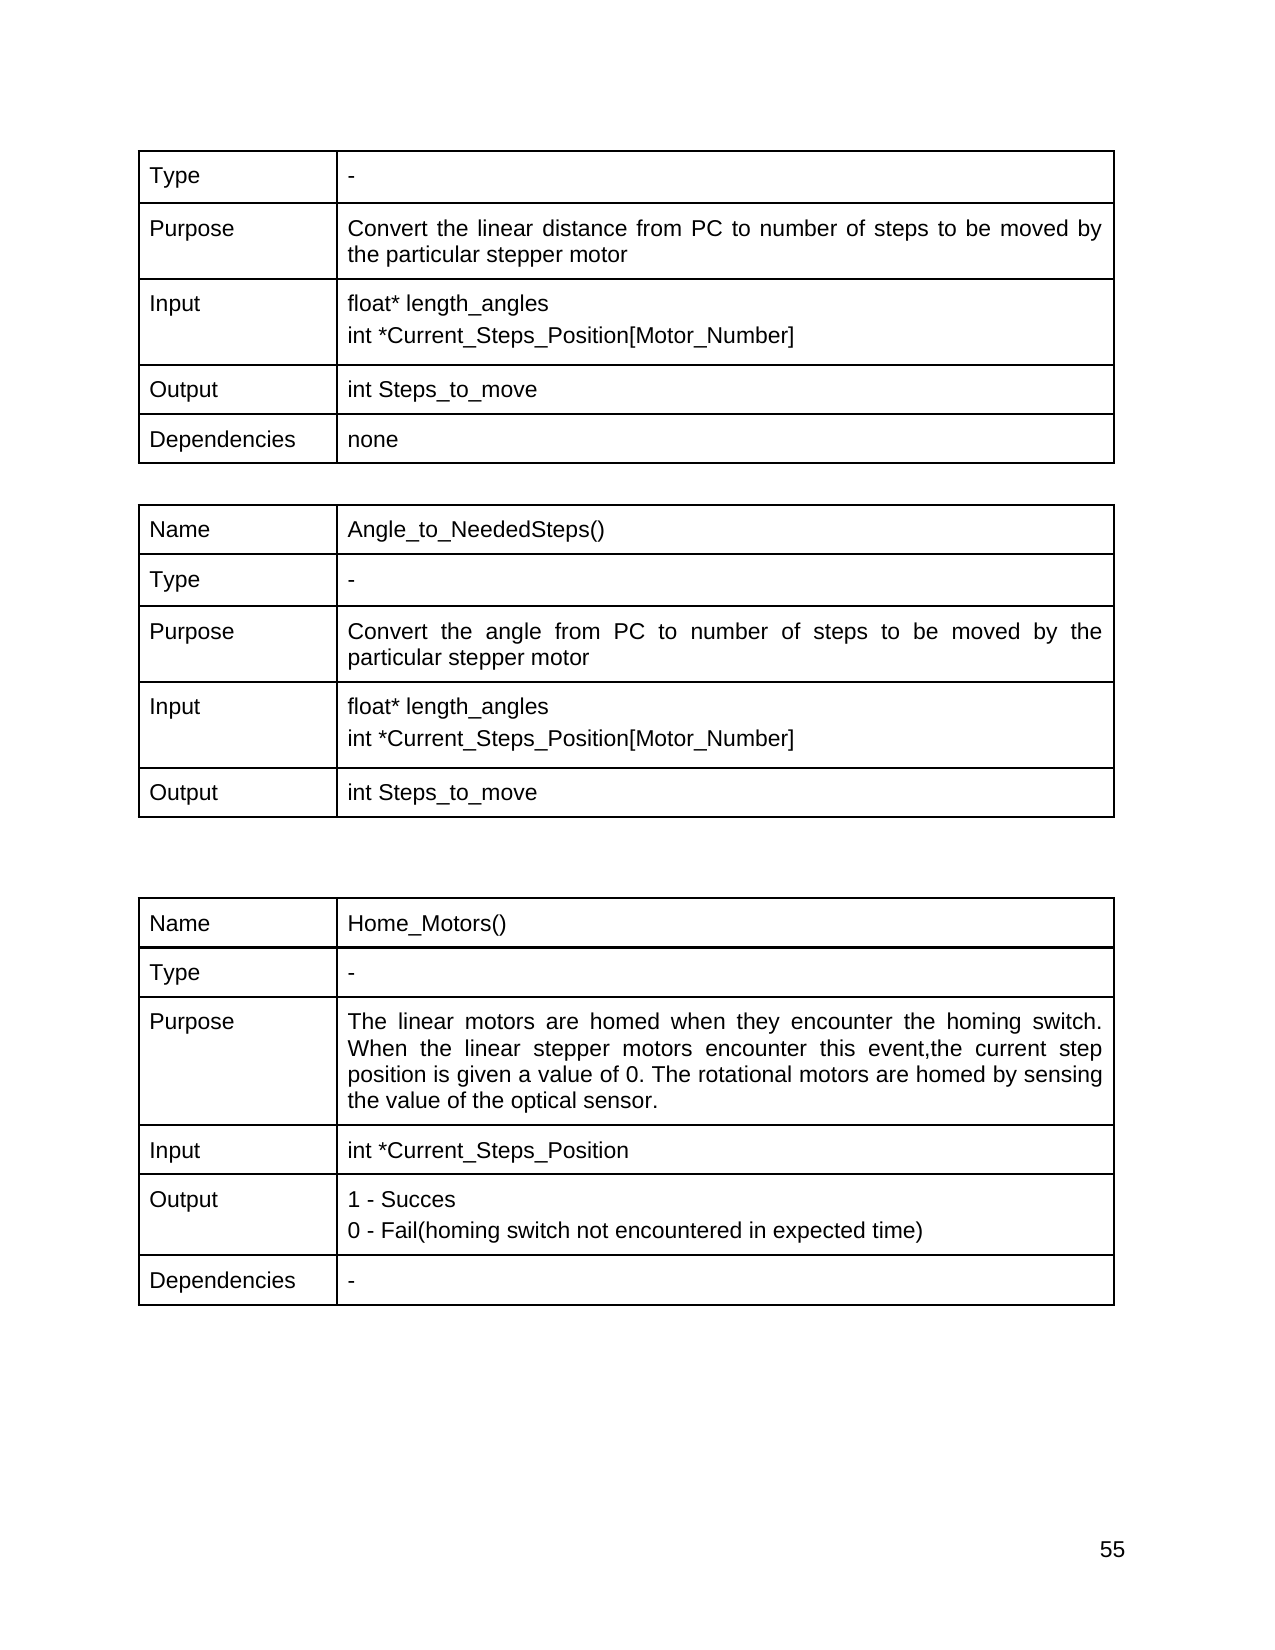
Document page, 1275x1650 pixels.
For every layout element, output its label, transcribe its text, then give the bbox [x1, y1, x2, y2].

table_cell Dependencies [140, 1256, 336, 1303]
table_cell float* length_angles int *Current_Steps_Position[Motor_Number] [338, 683, 1113, 767]
table_header Name [140, 506, 336, 553]
table_cell Type [140, 152, 336, 202]
table_cell int Steps_to_move [338, 366, 1113, 413]
table_cell Convert the angle from PC to number of steps to be moved by the particular stepper motor [338, 607, 1113, 681]
table_cell int *Current_Steps_Position [338, 1126, 1113, 1173]
table_cell - [338, 949, 1113, 996]
table_cell Type [140, 949, 336, 996]
table_cell none [338, 415, 1113, 462]
table_cell The linear motors are homed when they encounter the homing switch. When the linear stepper motors encounter this event,the current step position is given a value of 0. The rotational motors are homed by sensing the value of the optical sensor. [338, 998, 1113, 1124]
table_cell Type [140, 555, 336, 605]
table_header Angle_to_NeededSteps() [338, 506, 1113, 553]
table_cell - [338, 152, 1113, 202]
table_cell Input [140, 280, 336, 364]
table_cell Purpose [140, 204, 336, 278]
table_header Home_Motors() [338, 899, 1113, 946]
table_cell int Steps_to_move [338, 769, 1113, 816]
table_cell 1 - Succes 0 - Fail(homing switch not encountered in expected time) [338, 1175, 1113, 1254]
table_cell - [338, 555, 1113, 605]
table_cell Dependencies [140, 415, 336, 462]
table_cell Output [140, 1175, 336, 1254]
table_cell - [338, 1256, 1113, 1303]
table_header Name [140, 899, 336, 946]
table_cell float* length_angles int *Current_Steps_Position[Motor_Number] [338, 280, 1113, 364]
table_cell Convert the linear distance from PC to number of steps to be moved by the particular stepper motor [338, 204, 1113, 278]
table_cell Purpose [140, 607, 336, 681]
table_cell Output [140, 769, 336, 816]
table_cell Purpose [140, 998, 336, 1124]
table_cell Input [140, 683, 336, 767]
table_cell Output [140, 366, 336, 413]
table_cell Input [140, 1126, 336, 1173]
